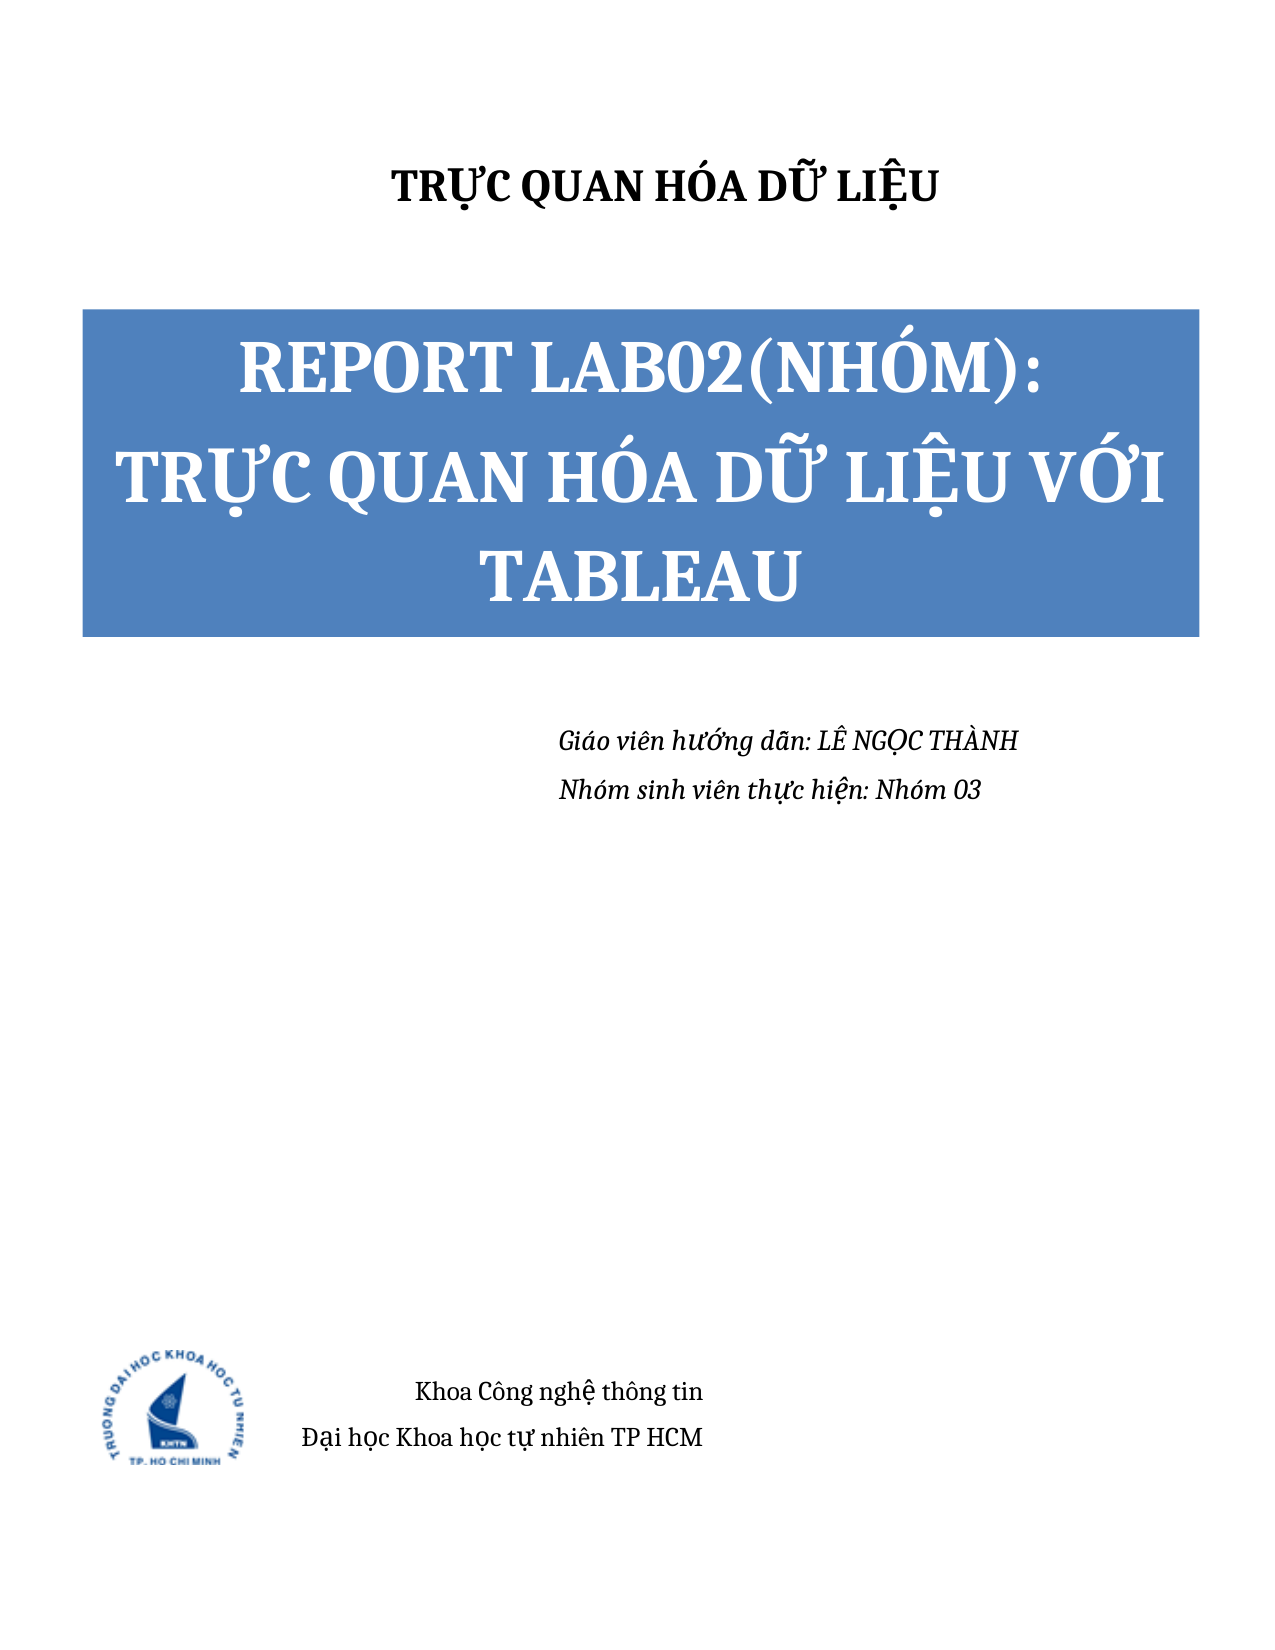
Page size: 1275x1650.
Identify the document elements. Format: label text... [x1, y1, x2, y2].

picture [100, 1350, 243, 1462]
text TRỰC QUAN HÓA DỮ LIỆU [150, 160, 1181, 213]
